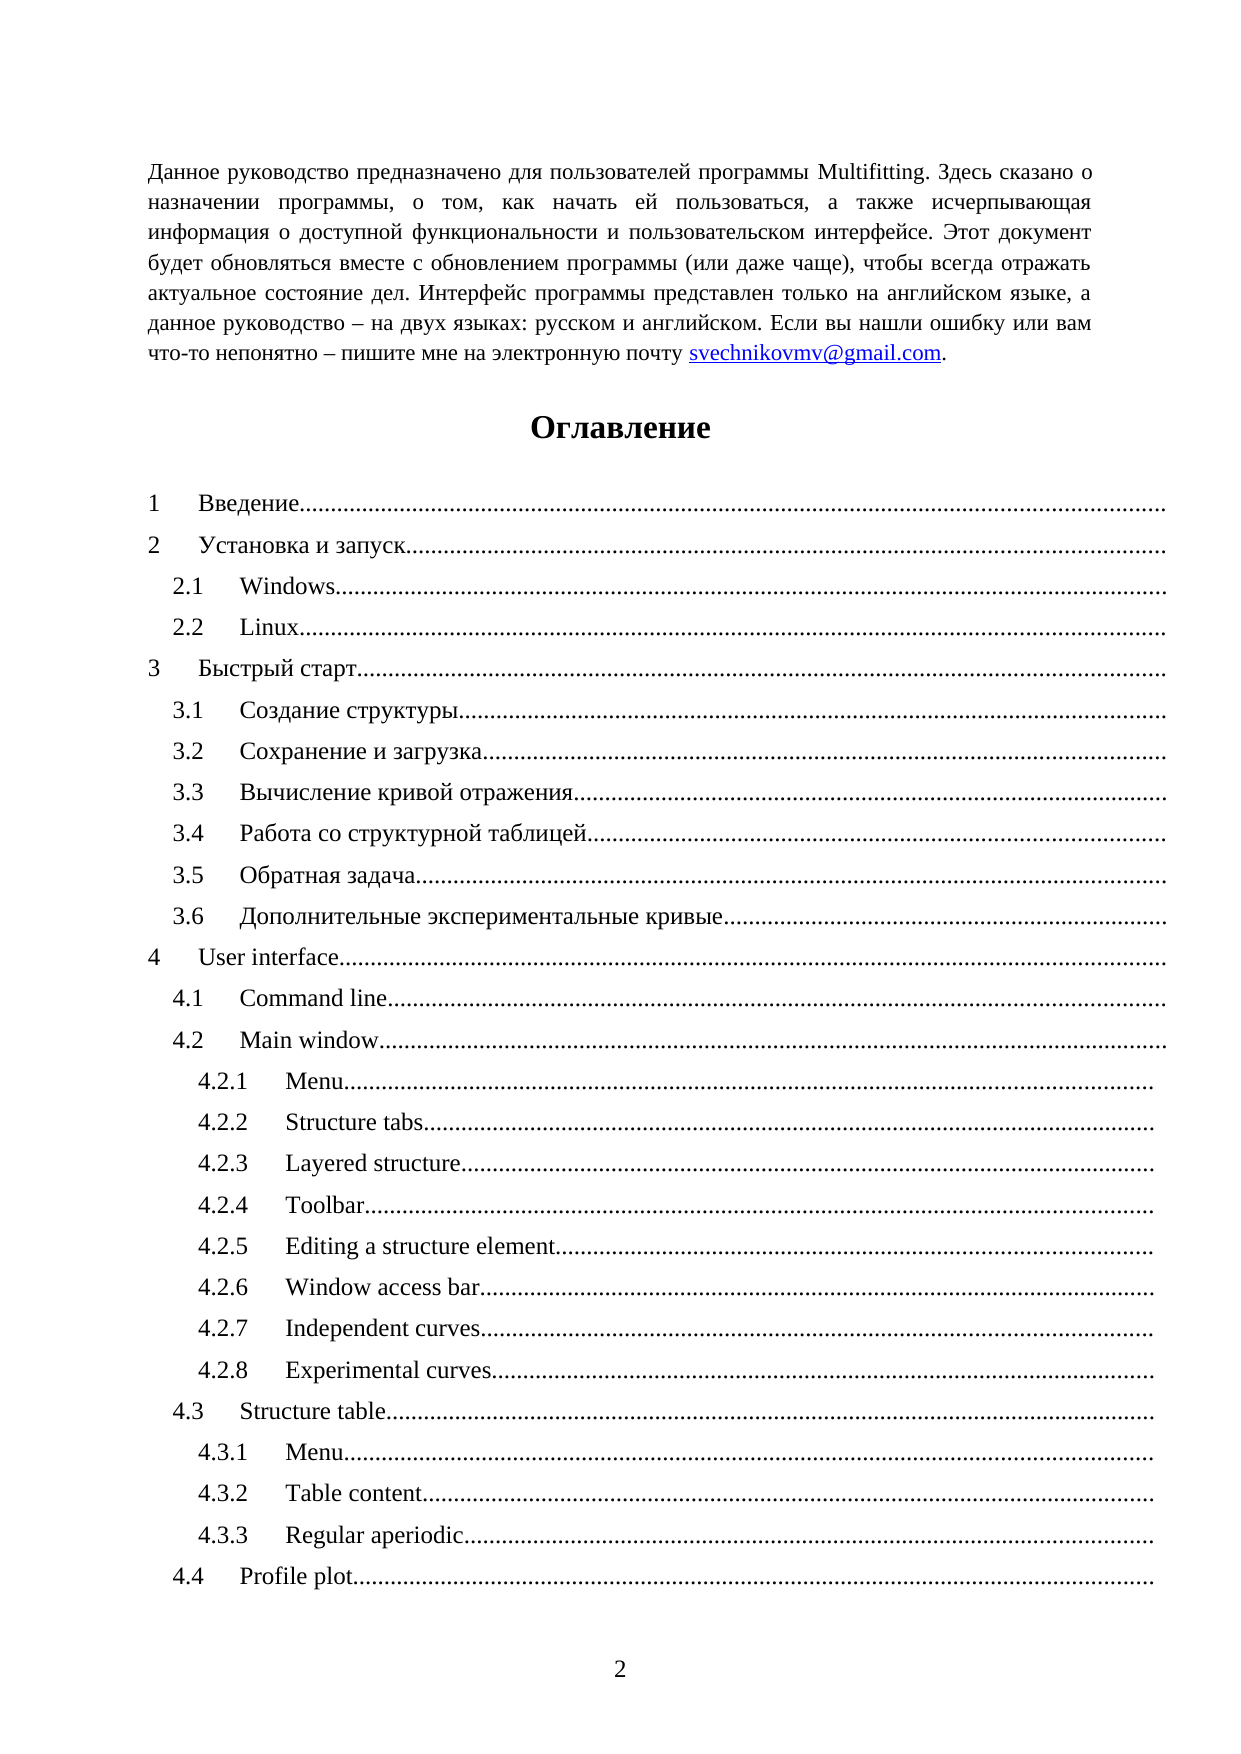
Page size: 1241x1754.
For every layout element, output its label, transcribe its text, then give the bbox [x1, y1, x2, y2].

text 4.3 Structure table 40 [172, 1396, 1093, 1425]
text 4.2.5 Editing a structure element 14 [198, 1231, 1093, 1260]
text 3.1 Создание структуры 7 [172, 695, 1093, 723]
text 4.2.6 Window access bar 25 [198, 1272, 1093, 1301]
text 4.2.7 Independent curves 25 [198, 1313, 1093, 1342]
text Данное руководство предназначено для пользователей программы Multifitting. Здесь сказано о назначении программы, о том, как начать ей пользоваться, а также исчерпывающая информация о доступной функциональности и пользовательском интерфейсе. Этот документ будет обновляться вместе с обновлением программы (или даже чаще), чтобы всегда отражать актуальное состояние дел. Интерфейс программы представлен только на английском языке, а данное руководство – на двух языках: русском и английском. Если вы нашли ошибку или вам что-то непонятно – пишите мне на электронную почту svechnikovmv@gmail.com. [148, 158, 1093, 366]
text 4.2.8 Experimental curves 33 [198, 1355, 1093, 1383]
text 3.6 Дополнительные экспериментальные кривые 7 [172, 901, 1093, 930]
text 4.4 Profile plot 57 [172, 1561, 1093, 1590]
text 4.3.3 Regular aperiodic 55 [198, 1520, 1093, 1548]
text 2.1 Windows 6 [172, 571, 1093, 600]
text 3.2 Сохранение и загрузка 7 [172, 736, 1093, 765]
text 4.2.3 Layered structure 13 [198, 1148, 1093, 1177]
text 4.2.2 Structure tabs 12 [198, 1107, 1093, 1136]
text 4.3.2 Table content 41 [198, 1478, 1093, 1507]
text 3.4 Работа со структурной таблицей 7 [172, 818, 1093, 847]
text 4.2.1 Menu 10 [198, 1066, 1093, 1095]
text 4.3.1 Menu 41 [198, 1437, 1093, 1466]
text 3.5 Обратная задача 7 [172, 860, 1093, 888]
text 1 Введение 5 [148, 488, 1093, 517]
text 2 Установка и запуск 6 [148, 530, 1093, 558]
text 4.2 Main window 9 [172, 1025, 1093, 1053]
text 3 Быстрый старт 7 [148, 653, 1093, 682]
text 4.1 Command line 8 [172, 983, 1093, 1012]
text 4 User interface 8 [148, 942, 1093, 971]
text 4.2.4 Toolbar 13 [198, 1190, 1093, 1218]
text 2.2 Linux 6 [172, 612, 1093, 641]
text 3.3 Вычисление кривой отражения 7 [172, 777, 1093, 806]
text Оглавление [148, 407, 1093, 445]
